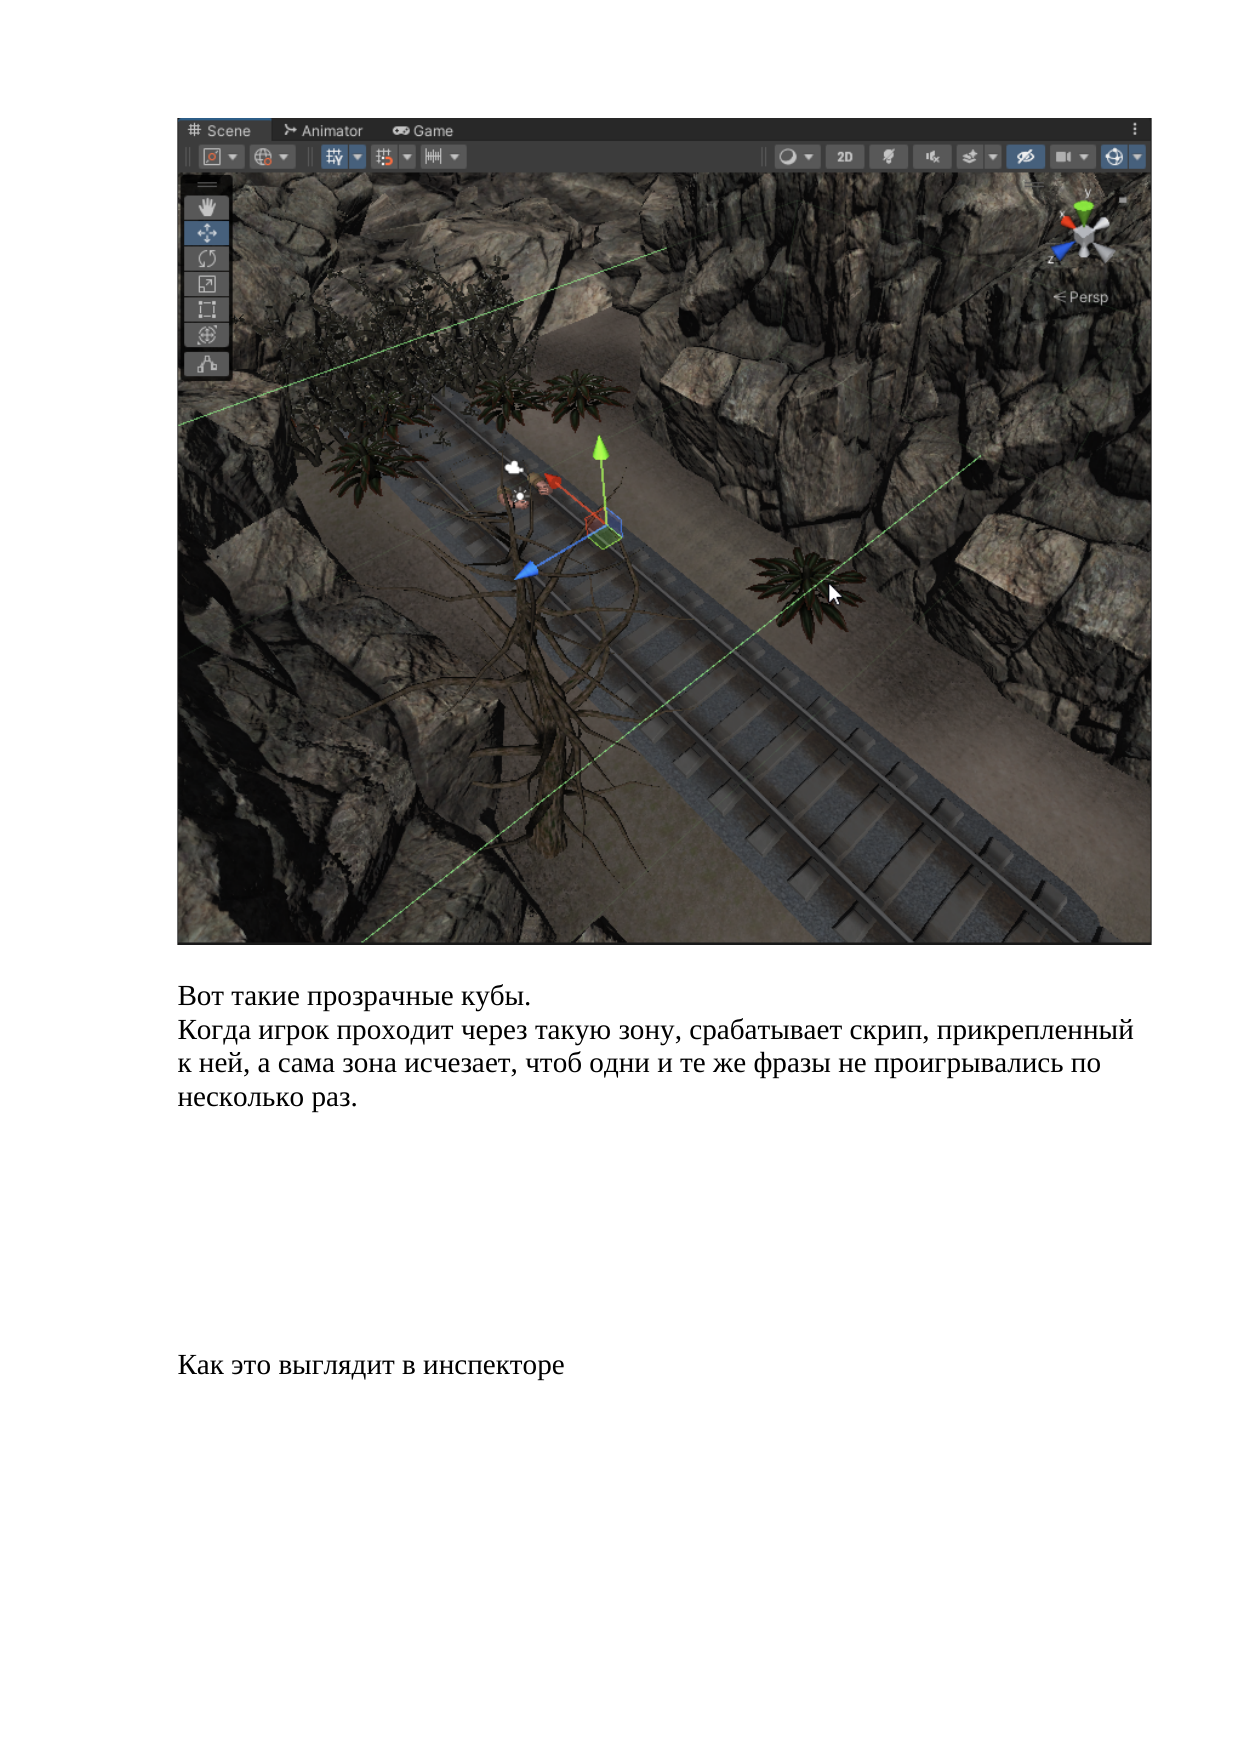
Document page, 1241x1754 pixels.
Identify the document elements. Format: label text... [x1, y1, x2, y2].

text Как это выглядит в инспекторе [177, 1347, 1152, 1381]
text Вот такие прозрачные кубы. [177, 978, 1152, 1012]
picture [177, 118, 1152, 945]
text Когда игрок проходит через такую зону, срабатывает скрип, прикрепленный к ней, а сама зона исчезает, чтоб одни и те же фразы не проигрывались по несколько раз. [177, 1012, 1152, 1112]
